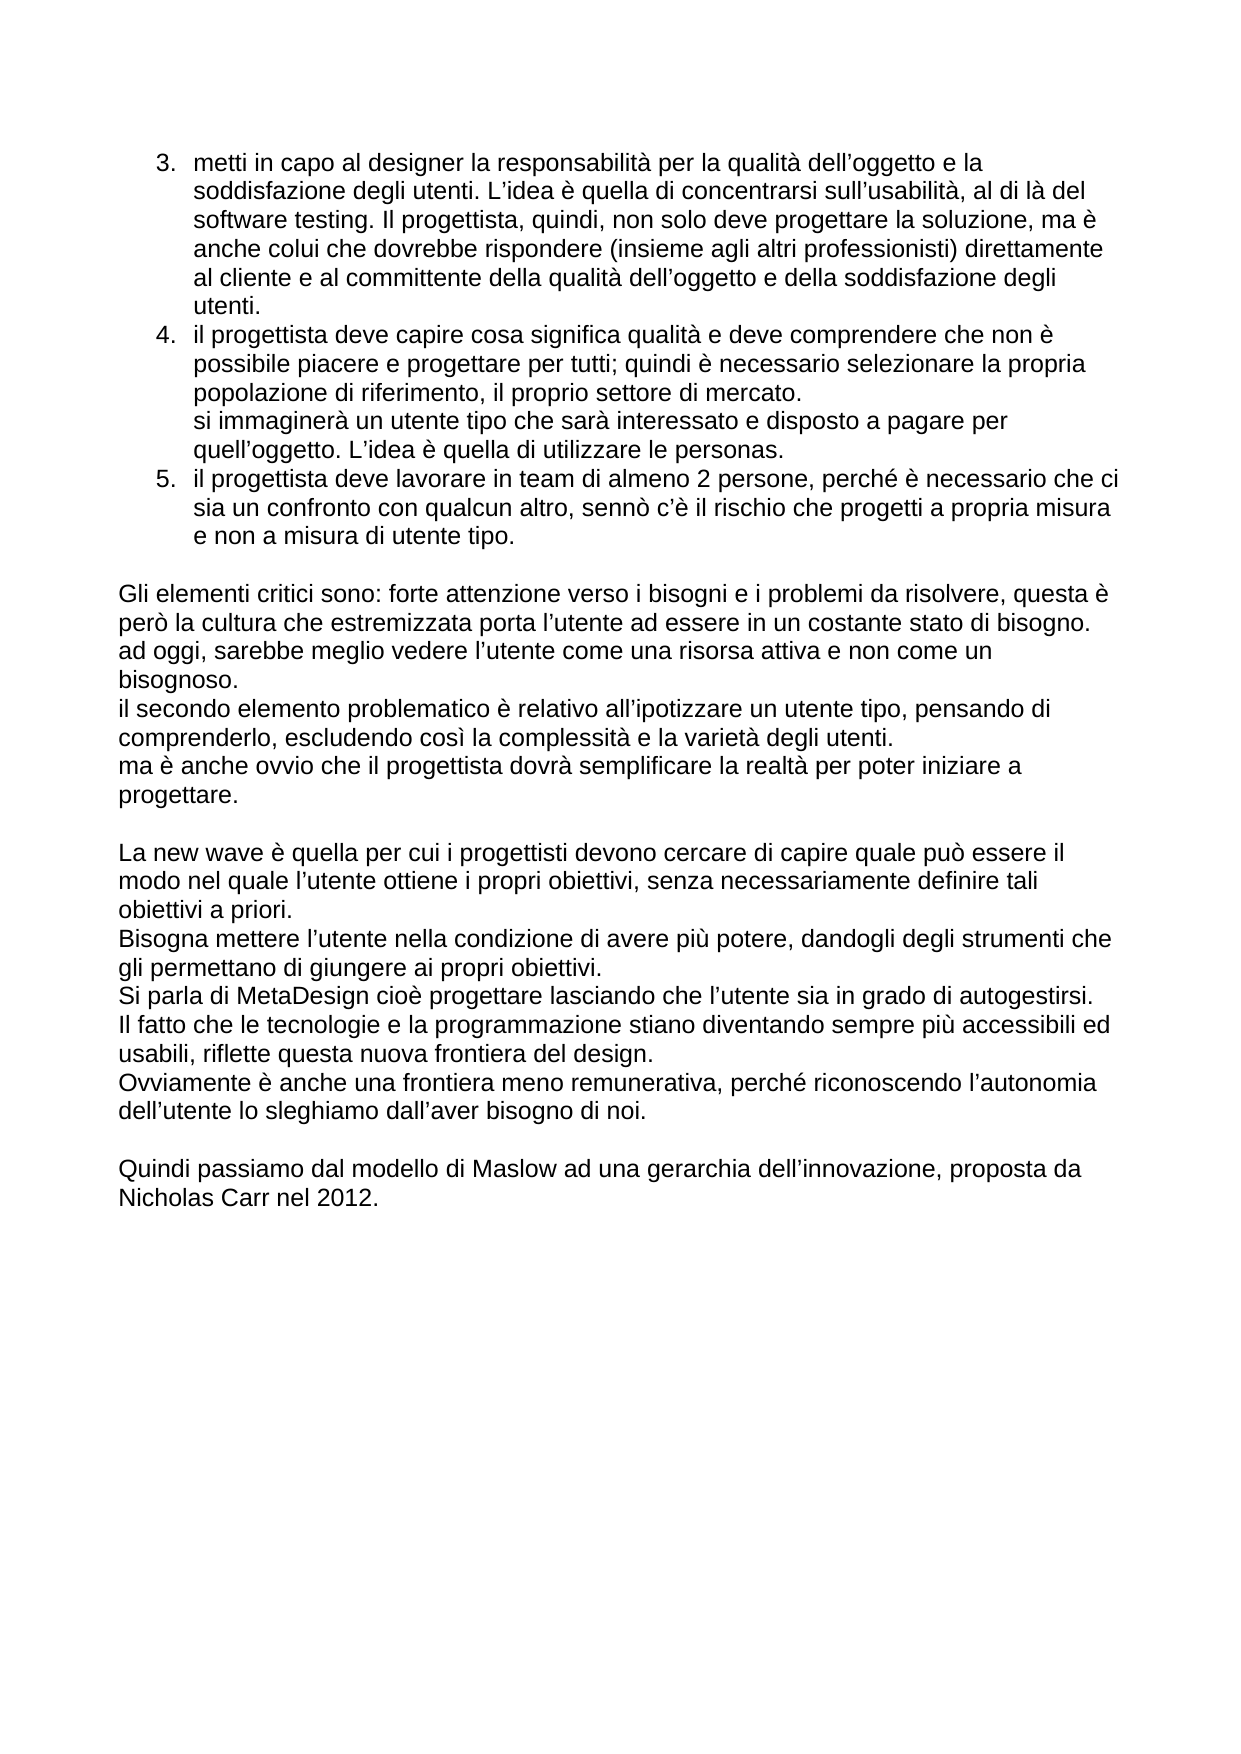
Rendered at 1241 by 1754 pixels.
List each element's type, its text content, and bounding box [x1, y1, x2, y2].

text Ovviamente è anche una frontiera meno remunerativa, perché riconoscendo l’autonomia dell’utente lo sleghiamo dall’aver bisogno di noi. [118, 1068, 1122, 1125]
list il progettista deve lavorare in team di almeno 2 persone, perché è necessario che ci sia un confronto con qualcun altro, sennò c’è il rischio che progetti a propria misura e non a misura di utente tipo. [156, 464, 1122, 550]
text La new wave è quella per cui i progettisti devono cercare di capire quale può essere il modo nel quale l’utente ottiene i propri obiettivi, senza necessariamente definire tali obiettivi a priori. [118, 838, 1122, 924]
list il progettista deve capire cosa significa qualità e deve comprendere che non è possibile piacere e progettare per tutti; quindi è necessario selezionare la propria popolazione di riferimento, il proprio settore di mercato. si immaginerà un utente tipo che sarà interessato e disposto a pagare per quell’oggetto. L’idea è quella di utilizzare le personas. [156, 320, 1122, 464]
text il secondo elemento problematico è relativo all’ipotizzare un utente tipo, pensando di comprenderlo, escludendo così la complessità e la varietà degli utenti. ma è anche ovvio che il progettista dovrà semplificare la realtà per poter iniziare a progettare. [118, 694, 1122, 809]
text Bisogna mettere l’utente nella condizione di avere più potere, dandogli degli strumenti che gli permettano di giungere ai propri obiettivi. [118, 924, 1122, 981]
text Quindi passiamo dal modello di Maslow ad una gerarchia dell’innovazione, proposta da Nicholas Carr nel 2012. [118, 1154, 1122, 1211]
list metti in capo al designer la responsabilità per la qualità dell’oggetto e la soddisfazione degli utenti. L’idea è quella di concentrarsi sull’usabilità, al di là del software testing. Il progettista, quindi, non solo deve progettare la soluzione, ma è anche colui che dovrebbe rispondere (insieme agli altri professionisti) direttamente al cliente e al committente della qualità dell’oggetto e della soddisfazione degli utenti. [156, 148, 1122, 320]
text Il fatto che le tecnologie e la programmazione stiano diventando sempre più accessibili ed usabili, riflette questa nuova frontiera del design. [118, 1010, 1122, 1068]
text ad oggi, sarebbe meglio vedere l’utente come una risorsa attiva e non come un bisognoso. [118, 636, 1122, 694]
text Si parla di MetaDesign cioè progettare lasciando che l’utente sia in grado di autogestirsi. [118, 981, 1122, 1010]
text Gli elementi critici sono: forte attenzione verso i bisogni e i problemi da risolvere, questa è però la cultura che estremizzata porta l’utente ad essere in un costante stato di bisogno. [118, 579, 1122, 636]
